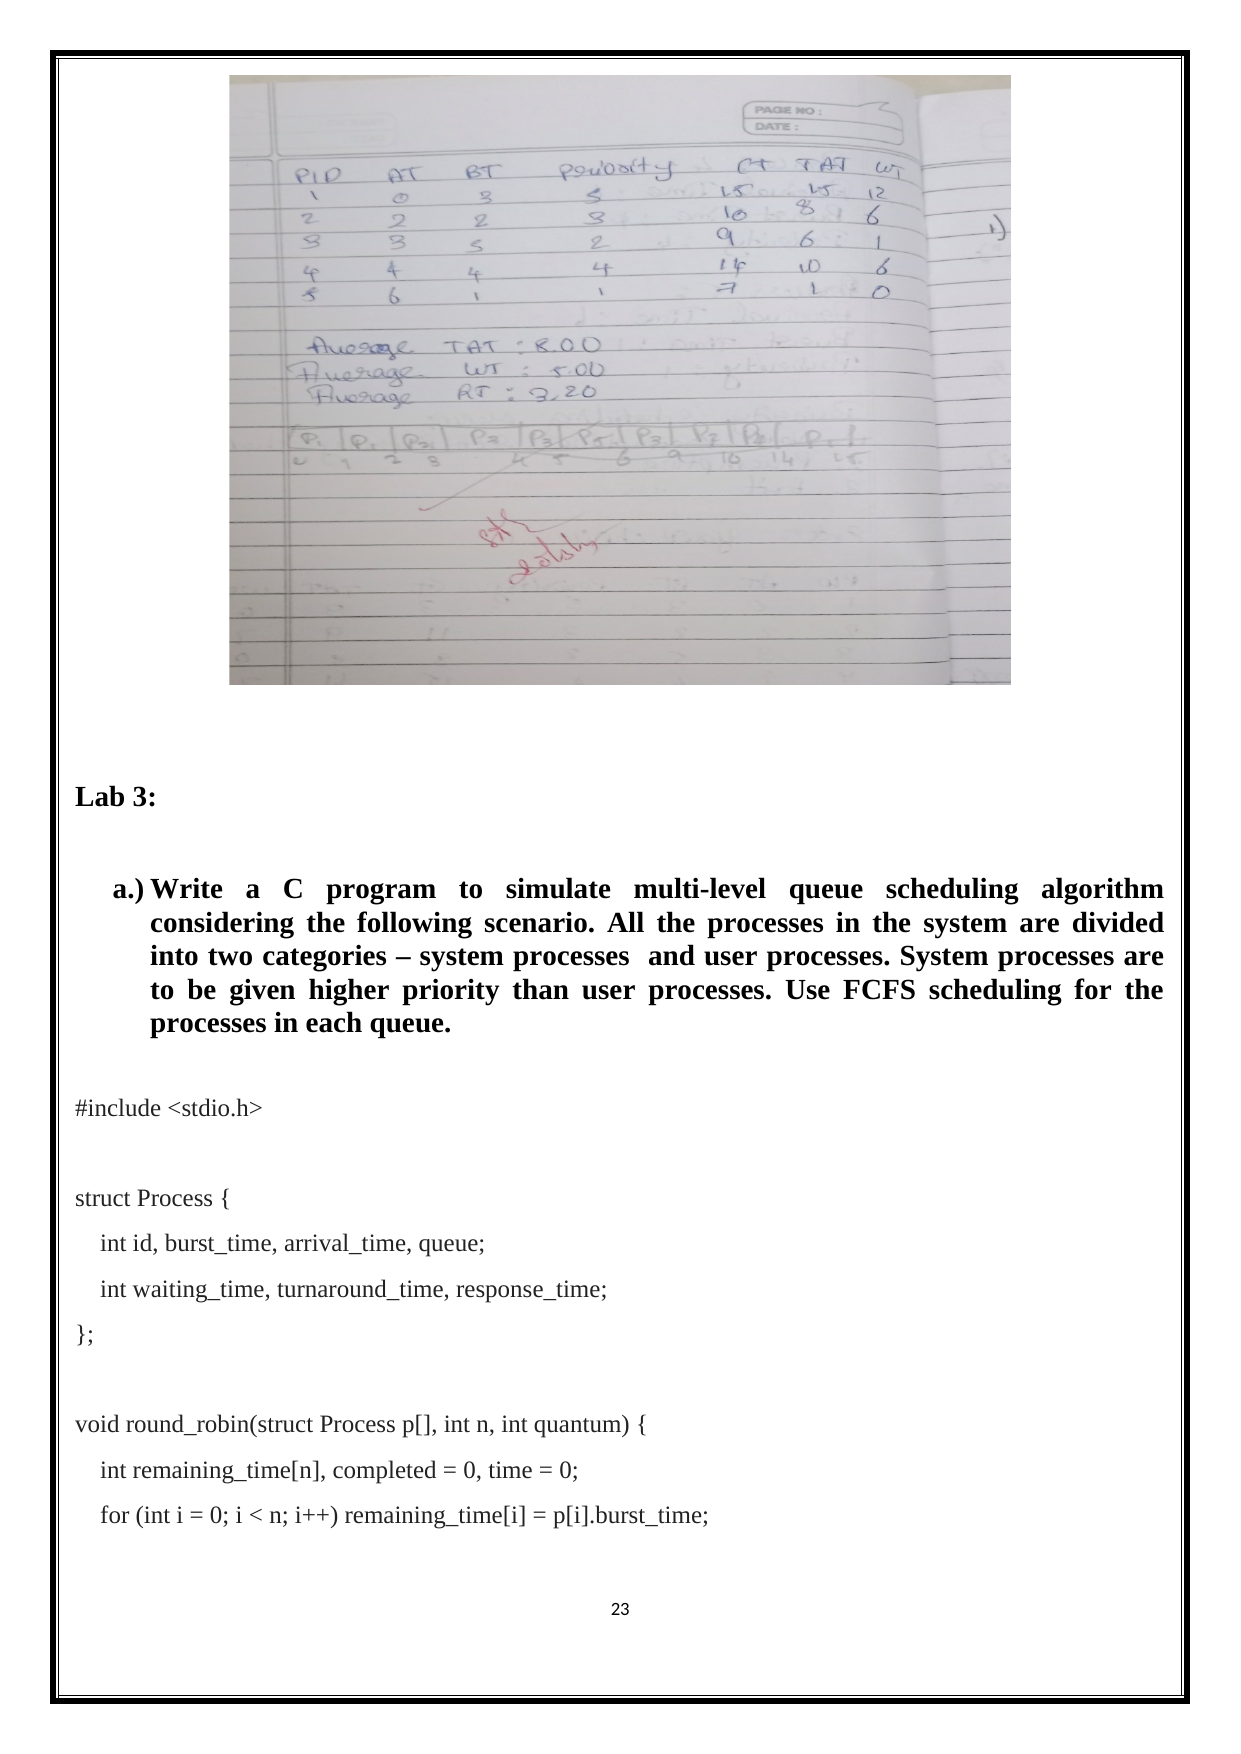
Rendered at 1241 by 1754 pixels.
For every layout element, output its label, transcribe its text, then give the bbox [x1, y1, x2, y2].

text void round_robin(struct Process p[], int n, int quantum) { [75, 1409, 1165, 1438]
text Lab 3: [75, 779, 1165, 813]
text for (int i = 0; i < n; i++) remaining_time[i] = p[i].burst_time; [75, 1500, 1165, 1529]
text }; [75, 1319, 1165, 1348]
list Write a C program to simulate multi-level queue scheduling algorithm considering the following scenario. All the processes in the system are divided into two categories – system processes and user processes. System processes are to be given higher priority than user processes. Use FCFS scheduling for the processes in each queue. [112, 871, 1165, 1039]
text int waiting_time, turnaround_time, response_time; [75, 1274, 1165, 1303]
text int id, burst_time, arrival_time, queue; [75, 1228, 1165, 1257]
text #include <stdio.h> [75, 1093, 1165, 1122]
picture [229, 75, 1011, 685]
text int remaining_time[n], completed = 0, time = 0; [75, 1455, 1165, 1483]
text struct Process { [75, 1183, 1165, 1212]
